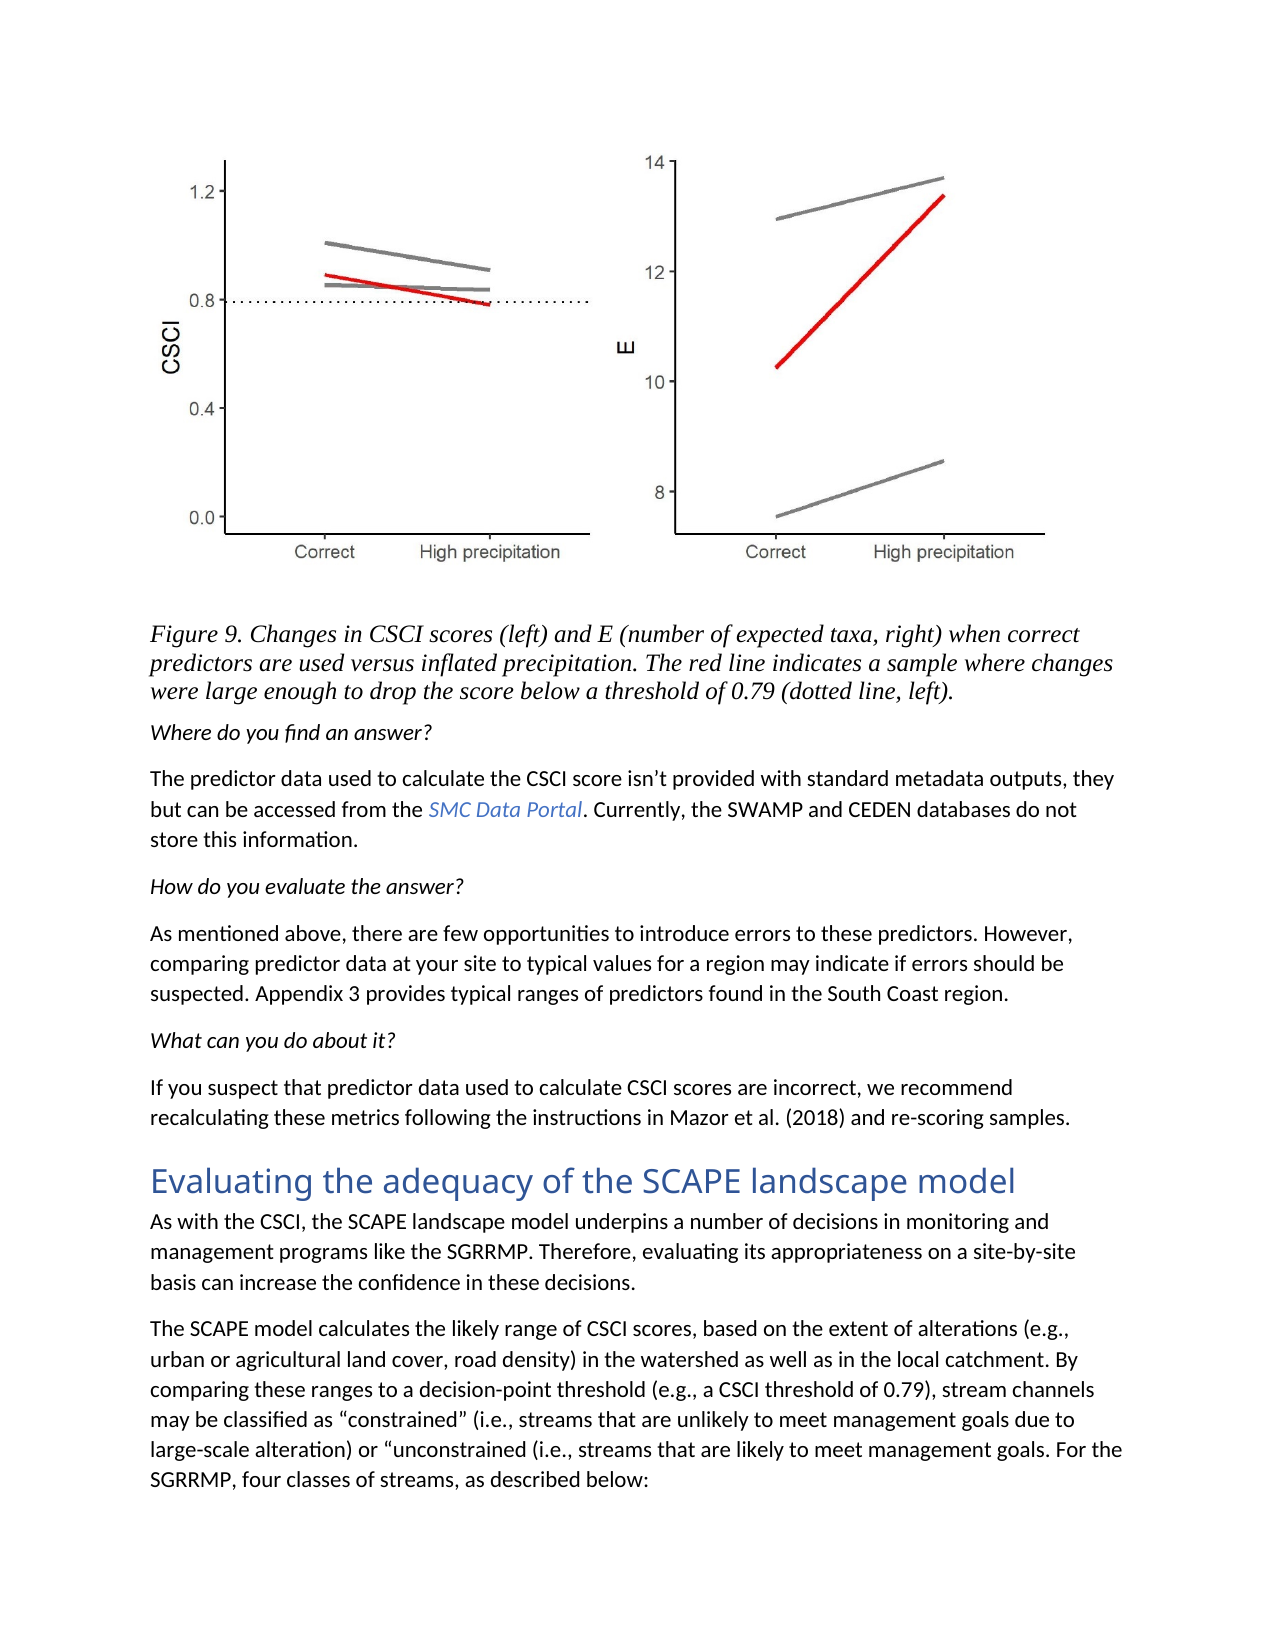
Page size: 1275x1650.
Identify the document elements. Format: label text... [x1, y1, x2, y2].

text How do you evaluate the answer? [150, 872, 1125, 900]
text If you suspect that predictor data used to calculate CSCI scores are incorrect, we recommend recalculating these metrics following the instructions in Mazor et al. (2018) and re-scoring samples. [150, 1073, 1125, 1131]
text What can you do about it? [150, 1026, 1125, 1054]
text As with the CSCI, the SCAPE landscape model underpins a number of decisions in monitoring and management programs like the SGRRMP. Therefore, evaluating its appropriateness on a site-by-site basis can increase the confidence in these decisions. [150, 1207, 1125, 1296]
text Where do you find an answer? [150, 718, 1125, 746]
subtitle As mentioned above, there are few opportunities to introduce errors to these predictors. However, comparing predictor data at your site to typical values for a region may indicate if errors should be suspected. Appendix 3 provides typical ranges of predictors found in the South Coast region. [150, 919, 1125, 1007]
text The SCAPE model calculates the likely range of CSCI scores, based on the extent of alterations (e.g., urban or agricultural land cover, road density) in the watershed as well as in the local catchment. By comparing these ranges to a decision-point threshold (e.g., a CSCI threshold of 0.79), stream channels may be classified as “constrained” (i.e., streams that are unlikely to meet management goals due to large-scale alteration) or “unconstrained (i.e., streams that are likely to meet management goals. For the SGRRMP, four classes of streams, as described below: [150, 1314, 1125, 1493]
subtitle Evaluating the adequacy of the SCAPE landscape model [150, 1158, 1125, 1204]
text The predictor data used to calculate the CSCI score isn’t provided with standard metadata outputs, they but can be accessed from the SMC Data Portal. Currently, the SWAMP and CEDEN databases do not store this information. [150, 764, 1125, 853]
picture [605, 150, 1056, 600]
picture [150, 150, 600, 600]
